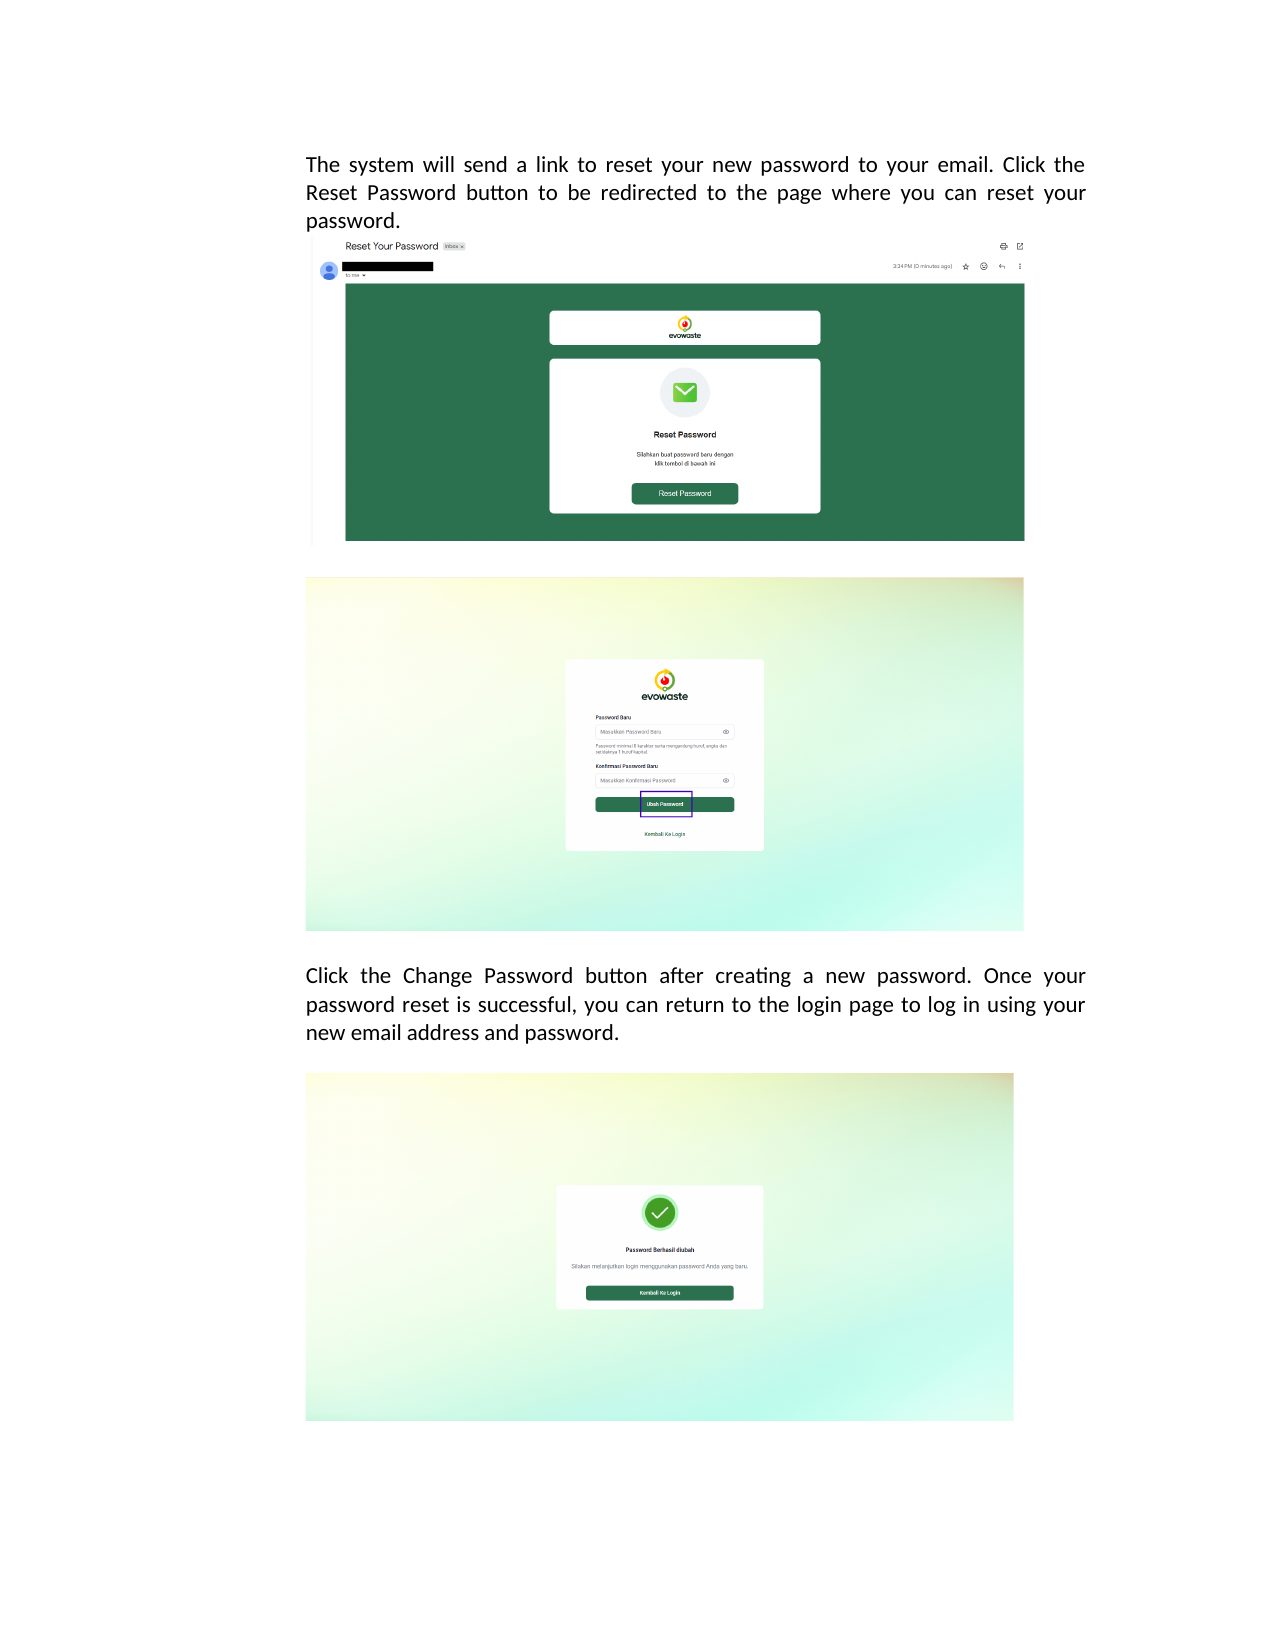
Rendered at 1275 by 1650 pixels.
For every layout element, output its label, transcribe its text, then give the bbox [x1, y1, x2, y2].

text The system will send a link to reset your new password to your email. Click the Reset Password button to be redirected to the page where you can reset your password. [306, 150, 1087, 234]
picture [305, 577, 1024, 931]
picture [305, 1073, 1014, 1421]
text Click the Change Password button after creating a new password. Once your password reset is successful, you can return to the login page to log in using your new email address and password. [306, 962, 1087, 1046]
picture [310, 234, 1032, 546]
